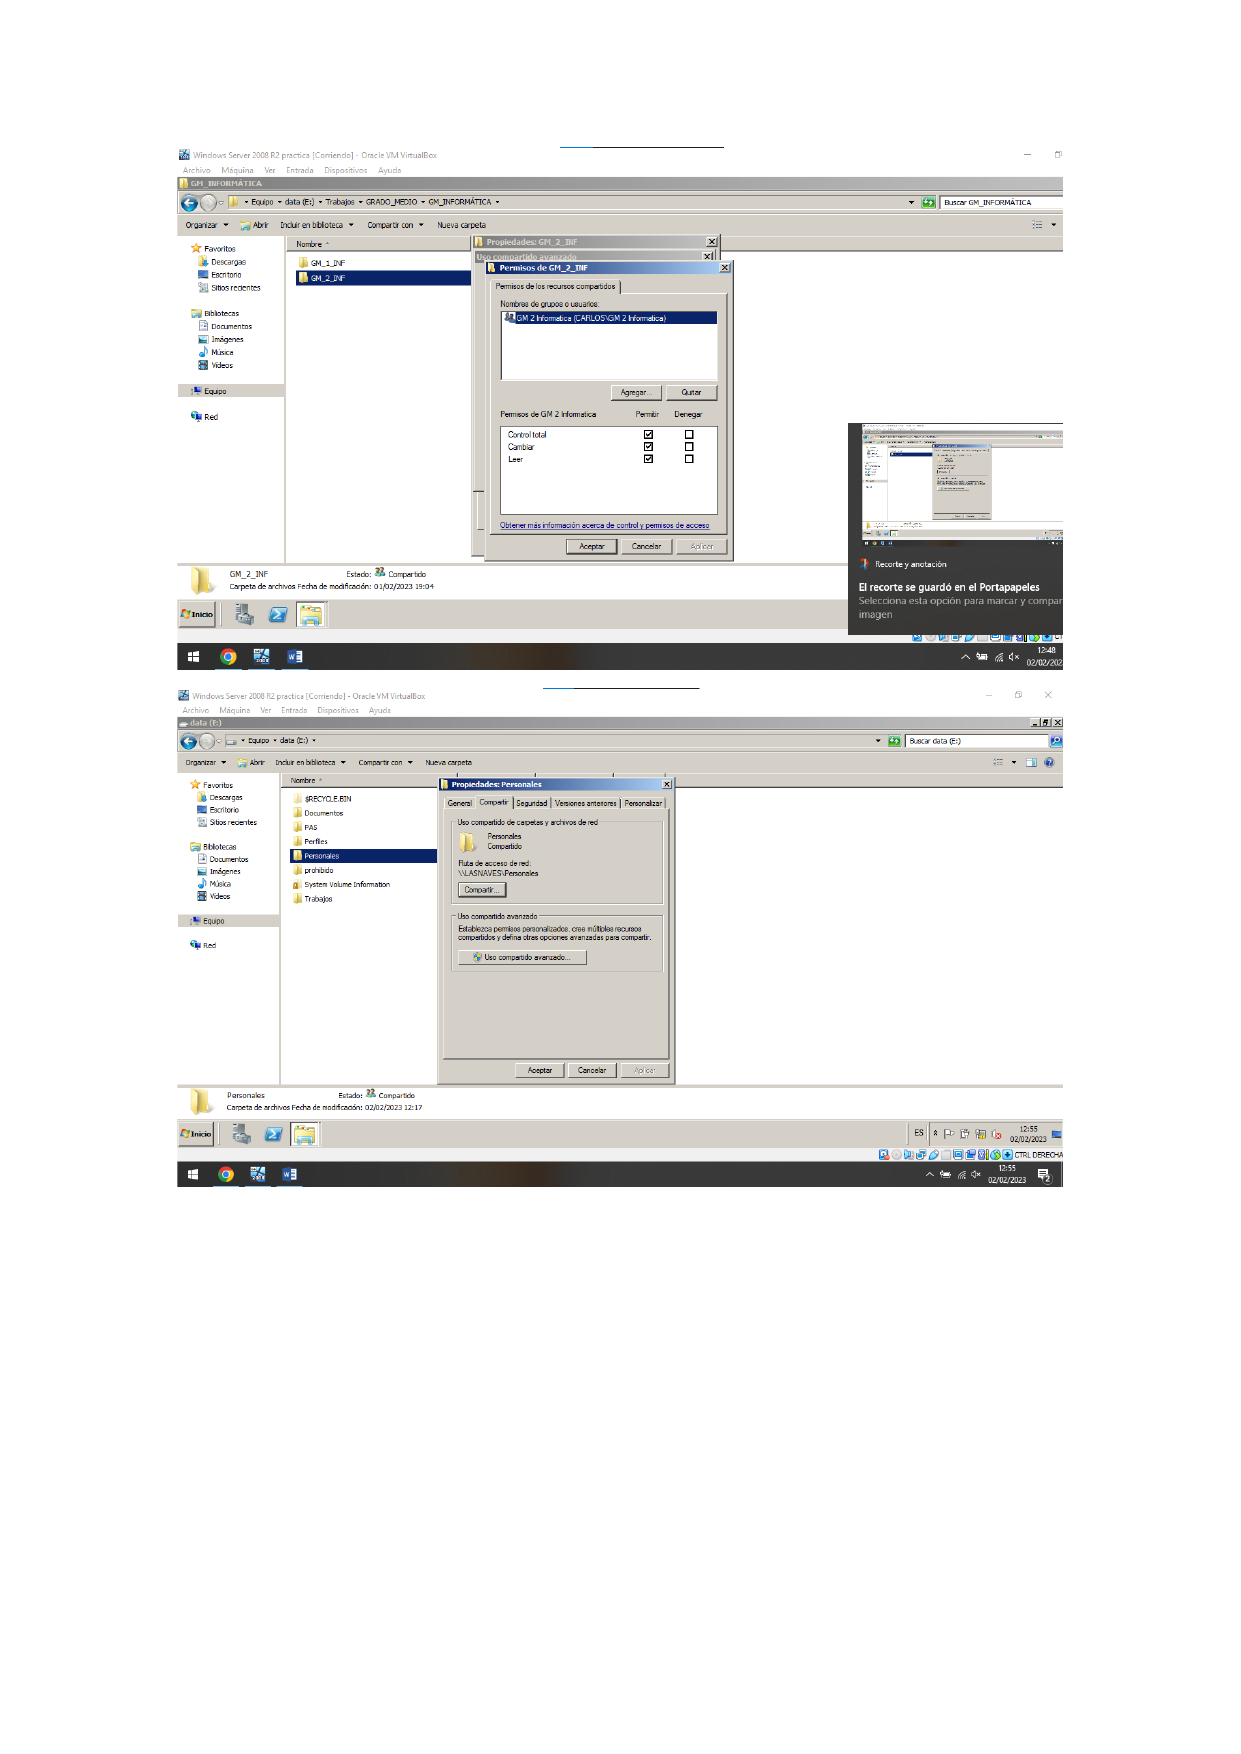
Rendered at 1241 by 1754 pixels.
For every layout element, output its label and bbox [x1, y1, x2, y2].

picture [177, 688, 1063, 1187]
picture [177, 147, 1063, 670]
